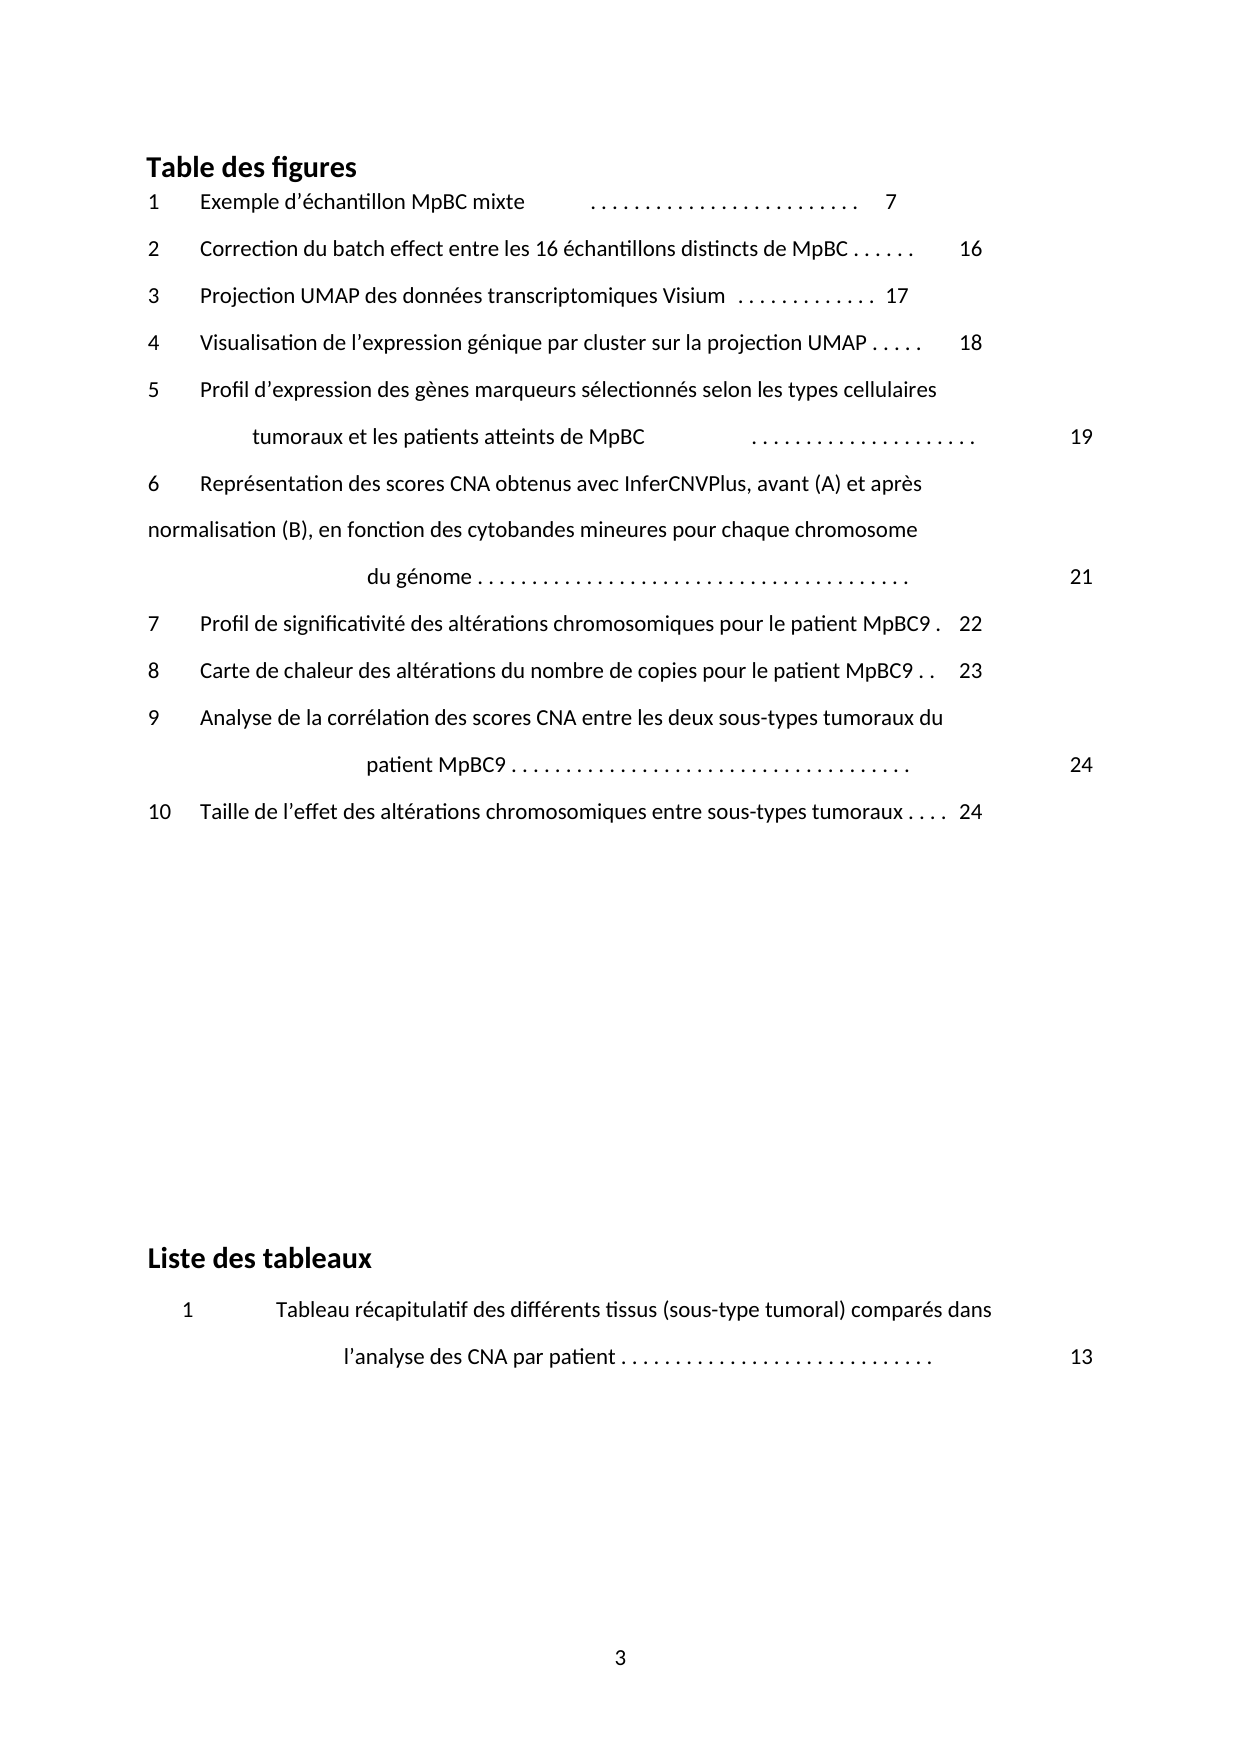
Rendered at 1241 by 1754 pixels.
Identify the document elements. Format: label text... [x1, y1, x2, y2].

list Exemple d’échantillon MpBC mixte . . . . . . . . . . . . . . . . . . . . . . . . . 7 [148, 187, 1240, 215]
list Visualisation de l’expression génique par cluster sur la projection UMAP . . . . . 18 [148, 328, 1240, 356]
text tumoraux et les patients atteints de MpBC . . . . . . . . . . . . . . . . . . . . . 19 [148, 422, 1240, 450]
text 1 Tableau récapitulatif des différents tissus (sous-type tumoral) comparés dans [148, 1295, 1240, 1323]
text normalisation (B), en fonction des cytobandes mineures pour chaque chromosome [148, 516, 1240, 543]
text patient MpBC9 . . . . . . . . . . . . . . . . . . . . . . . . . . . . . . . . . . . . . 24 [148, 750, 1240, 778]
list Taille de l’effet des altérations chromosomiques entre sous-types tumoraux . . . . 24 [148, 797, 1240, 825]
list Carte de chaleur des altérations du nombre de copies pour le patient MpBC9 . . 23 [148, 656, 1240, 684]
list Projection UMAP des données transcriptomiques Visium . . . . . . . . . . . . . 17 [148, 281, 1240, 309]
list Profil d’expression des gènes marqueurs sélectionnés selon les types cellulaires [148, 375, 1240, 403]
list Correction du batch effect entre les 16 échantillons distincts de MpBC . . . . . . 16 [148, 234, 1240, 262]
list Profil de significativité des altérations chromosomiques pour le patient MpBC9 . 22 [148, 609, 1240, 637]
list Analyse de la corrélation des scores CNA entre les deux sous-types tumoraux du [148, 703, 1240, 731]
text Liste des tableaux [148, 1239, 1240, 1276]
text du génome . . . . . . . . . . . . . . . . . . . . . . . . . . . . . . . . . . . . . . . . 21 [148, 562, 1240, 590]
text Table des figures [146, 148, 1240, 184]
list Représentation des scores CNA obtenus avec InferCNVPlus, avant (A) et après [148, 469, 1240, 497]
text l’analyse des CNA par patient . . . . . . . . . . . . . . . . . . . . . . . . . . . . . 13 [148, 1342, 1240, 1370]
